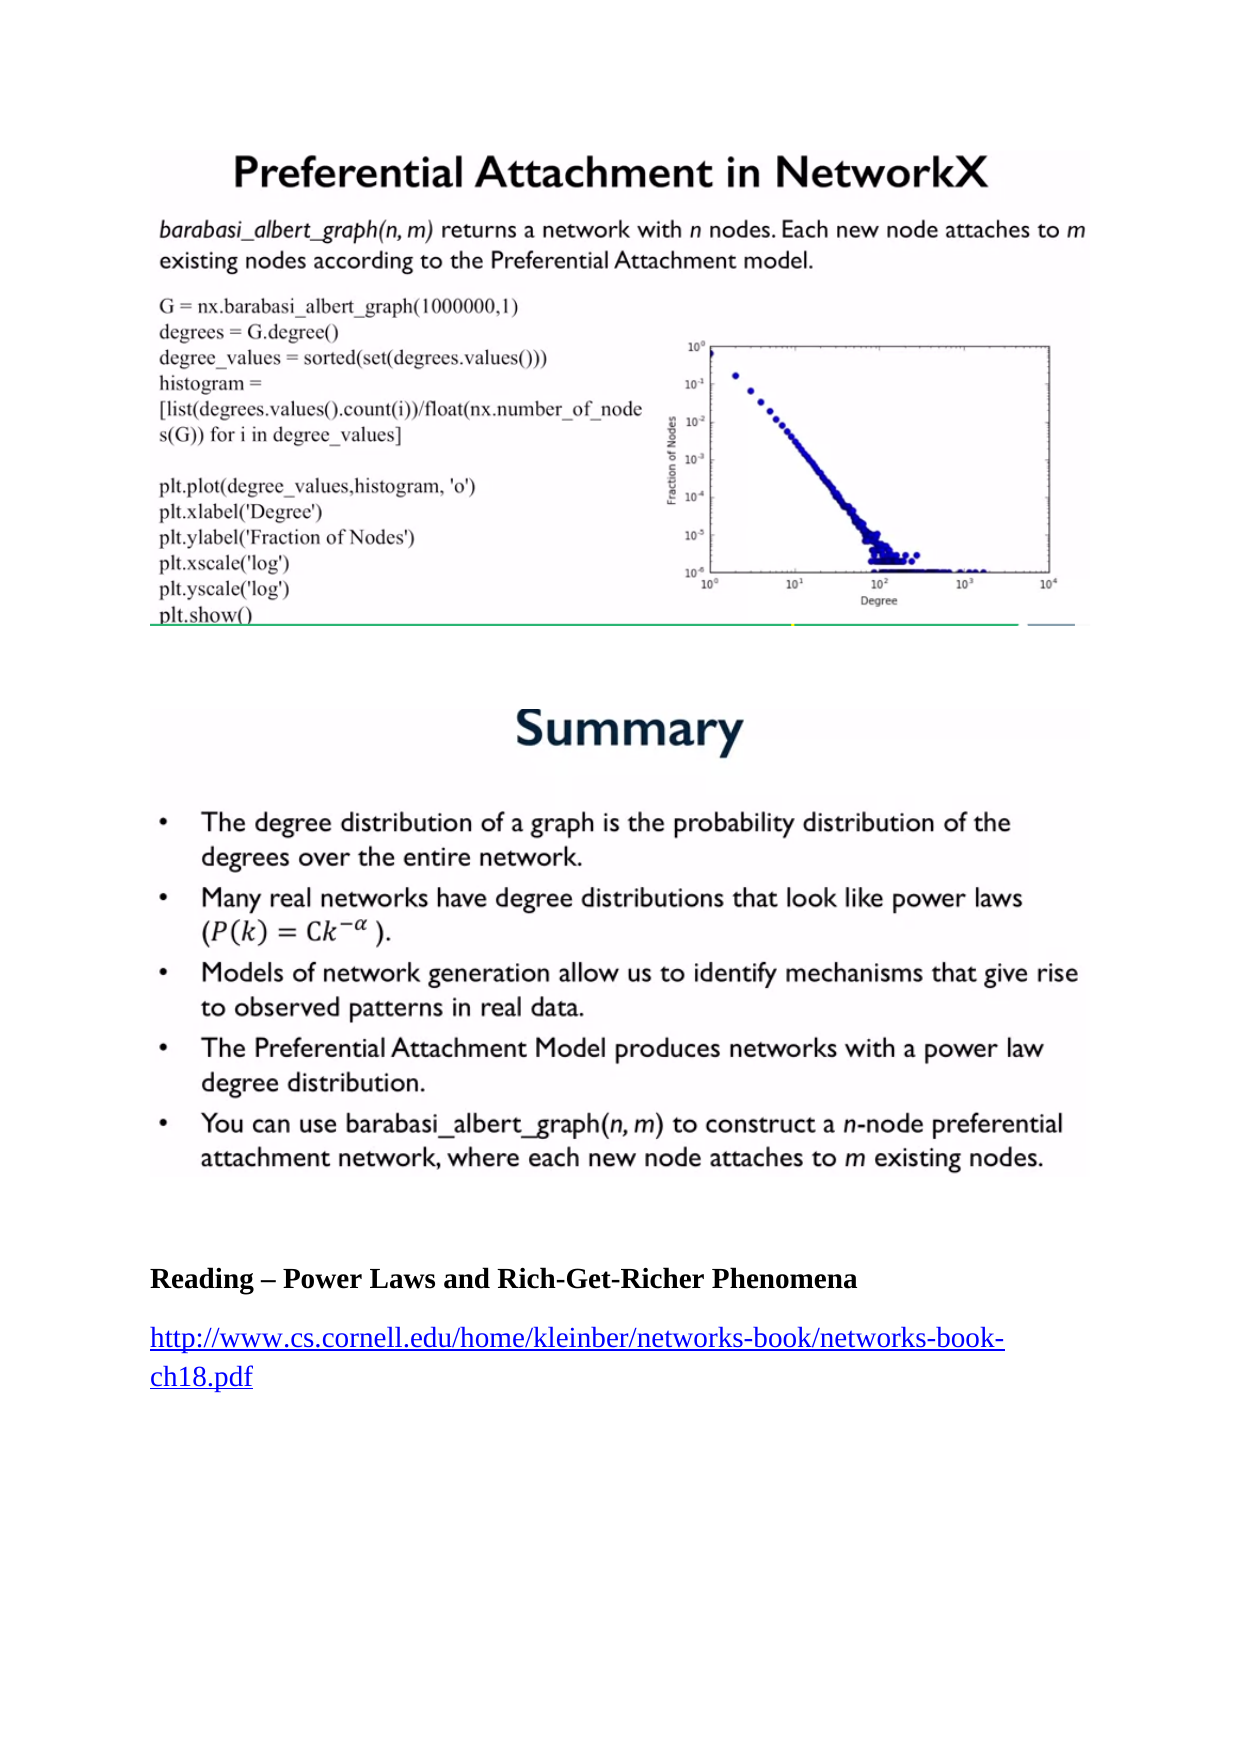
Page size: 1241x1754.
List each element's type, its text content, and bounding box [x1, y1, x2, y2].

picture [150, 150, 1091, 626]
picture [150, 709, 1091, 1177]
text http://www.cs.cornell.edu/home/kleinber/networks-book/networks-book-ch18.pdf [150, 1320, 1090, 1392]
text Reading – Power Laws and Rich-Get-Richer Phenomena [150, 1261, 1090, 1294]
